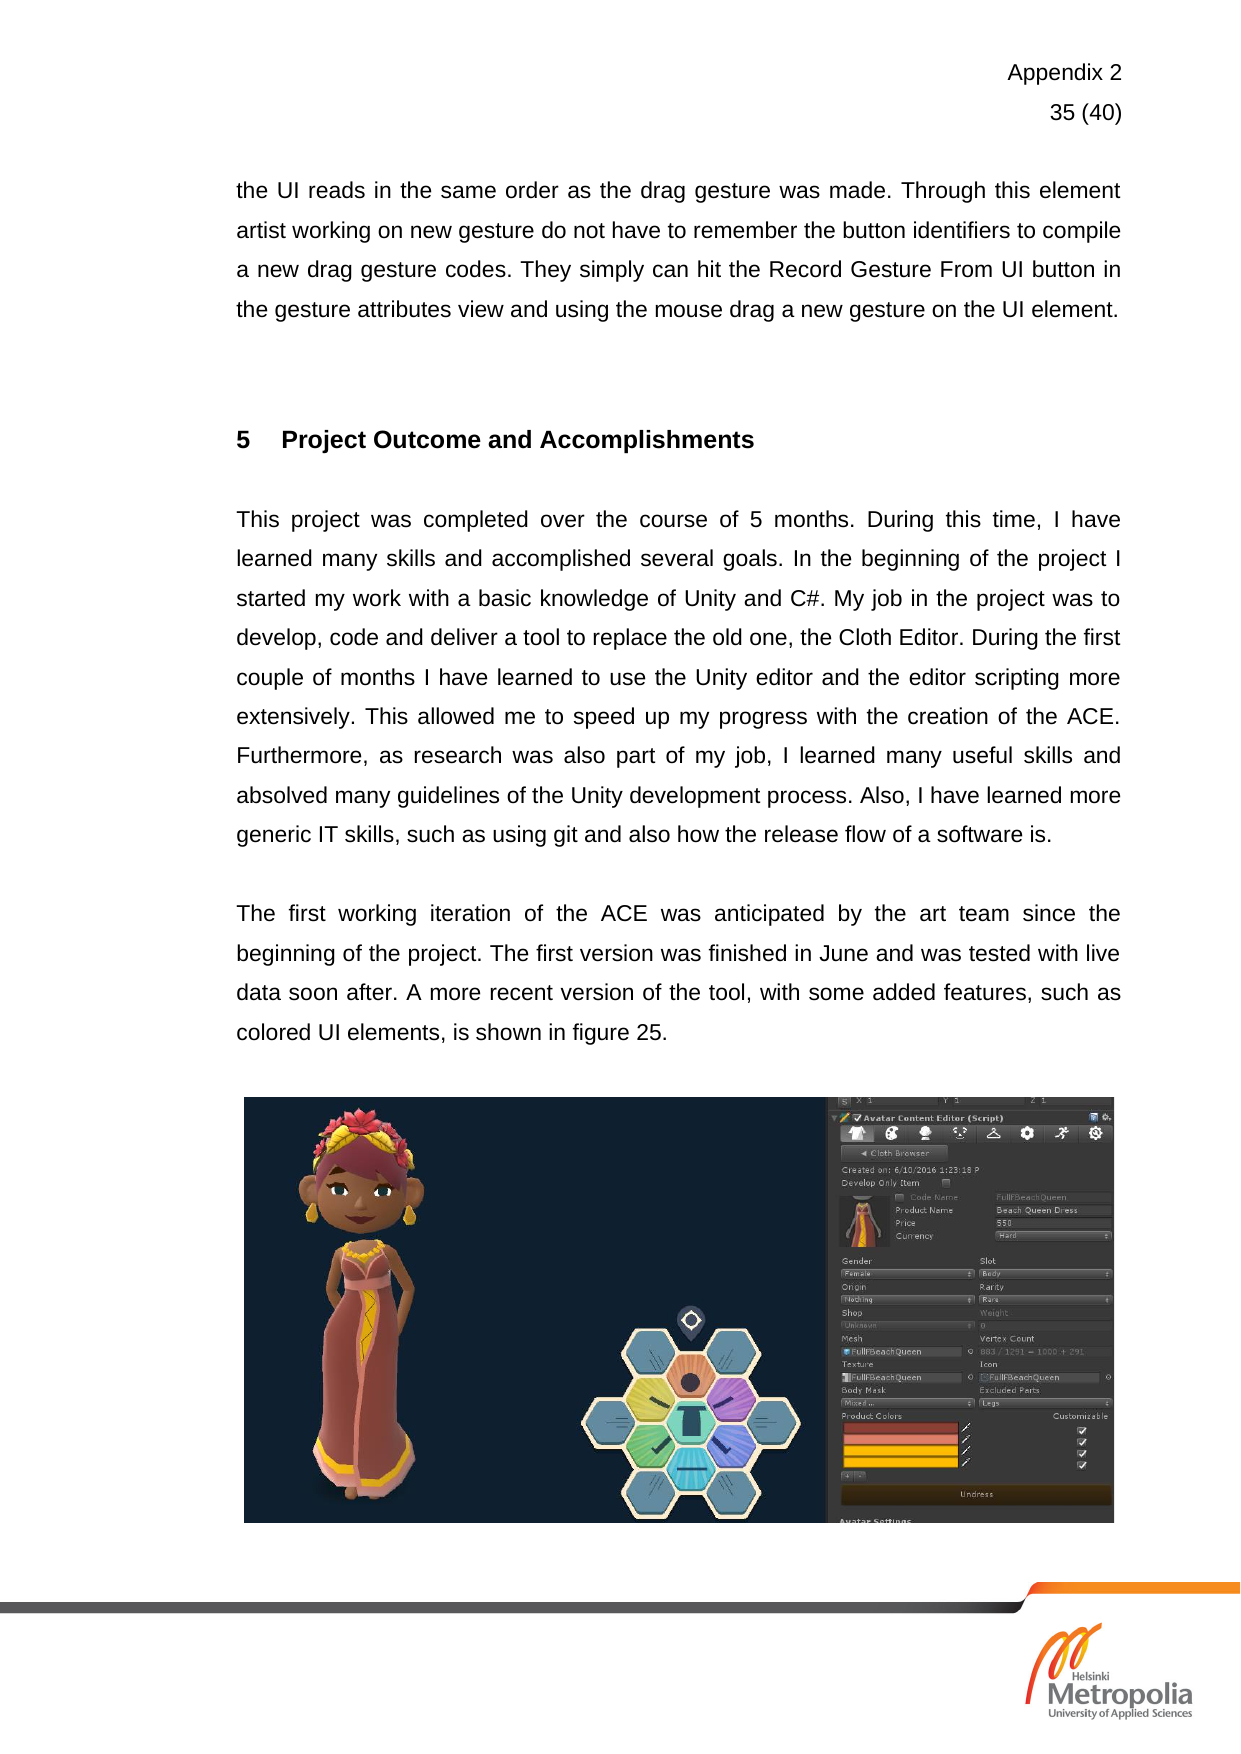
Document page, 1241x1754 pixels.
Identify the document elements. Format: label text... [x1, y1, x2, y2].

picture [0, 1582, 1241, 1720]
text The first working iteration of the ACE was anticipated by the art team since the beginning of the project. The first version was finished in June and was tested with live data soon after. A more recent version of the tool, with some added features, such as colored UI elements, is shown in figure 25. [236, 900, 1122, 1045]
text This project was completed over the course of 5 months. During this time, I have learned many skills and accomplished several goals. In the beginning of the project I started my work with a basic knowledge of Unity and C#. My job in the project was to develop, code and deliver a tool to replace the old one, the Cloth Editor. During the first couple of months I have learned to use the Unity editor and the editor scripting more extensively. This allowed me to speed up my progress with the creation of the ACE. Furthermore, as research was also part of my job, I learned many useful skills and absolved many guidelines of the Unity development process. Also, I have learned more generic IT skills, such as using git and also how the release flow of a software is. [236, 506, 1122, 848]
subtitle Project Outcome and Accomplishments [236, 425, 1122, 454]
picture [244, 1097, 1115, 1523]
